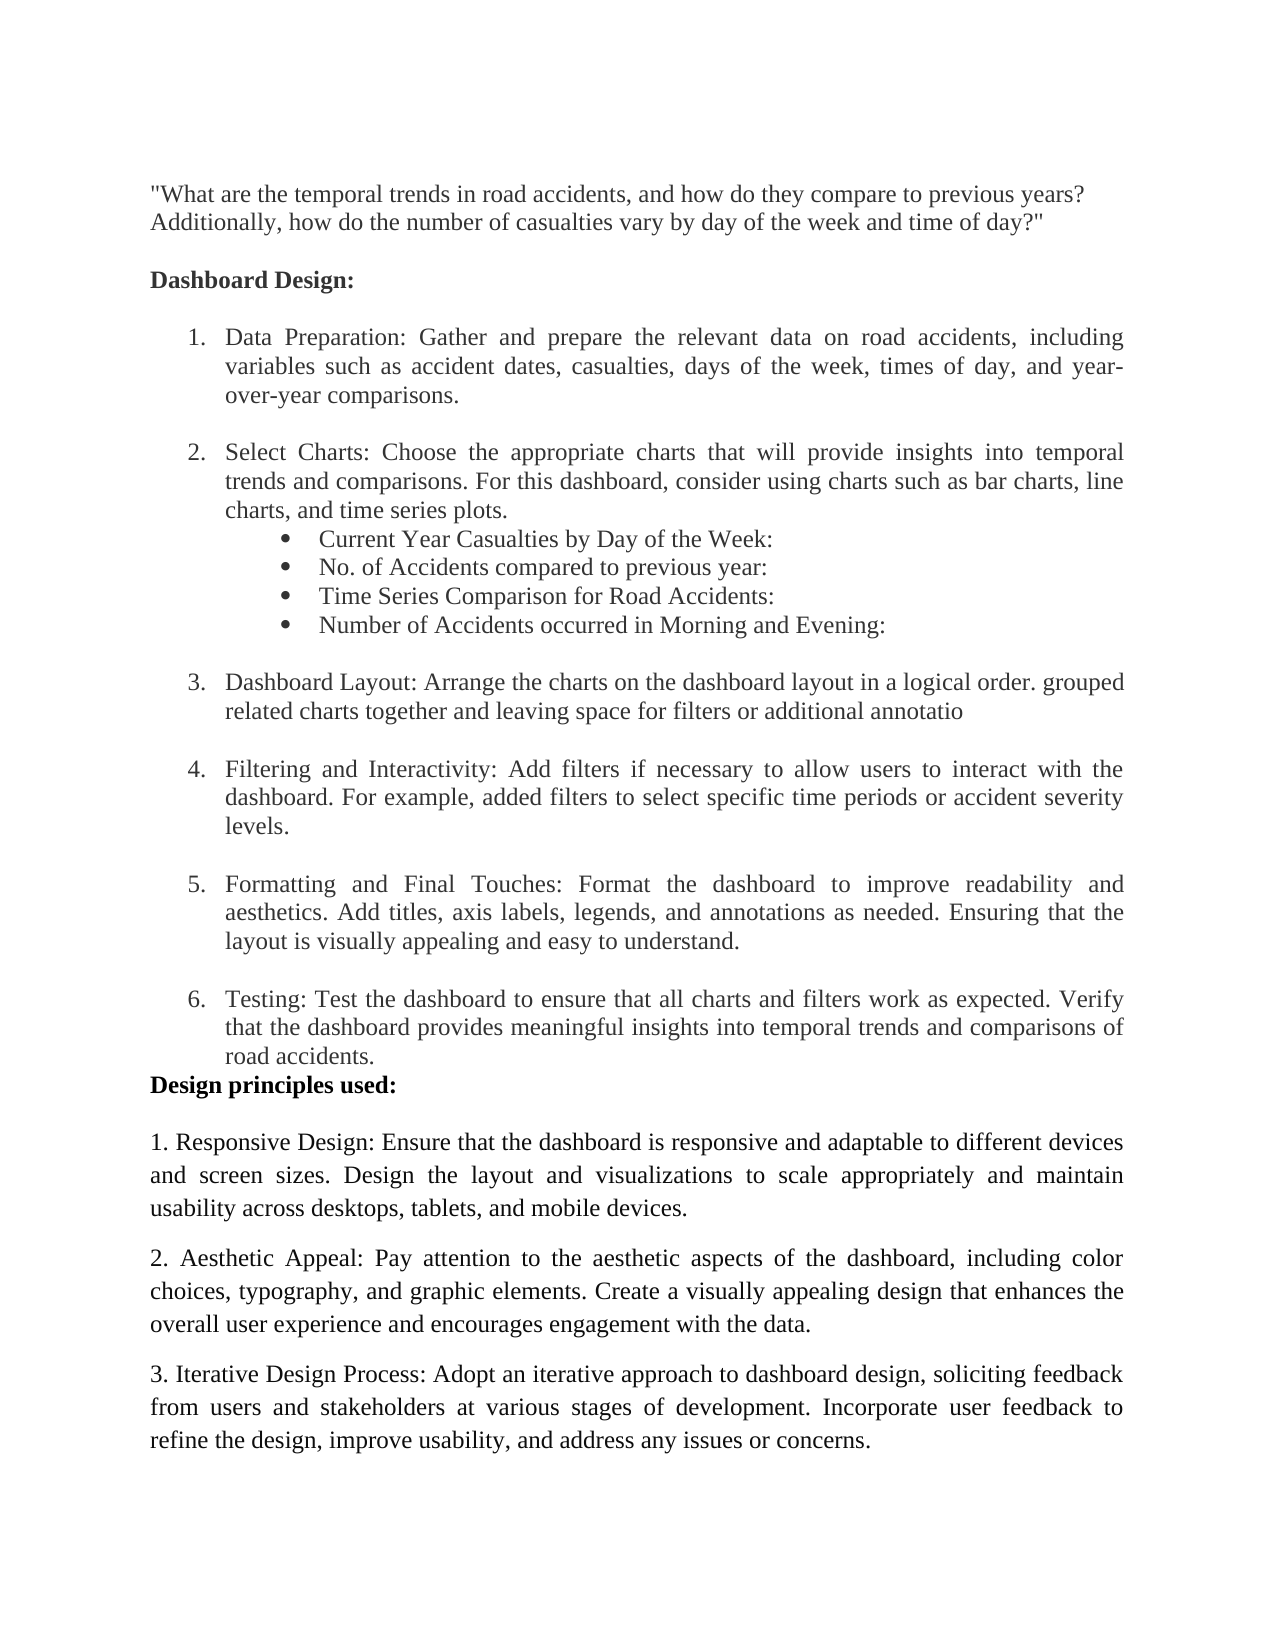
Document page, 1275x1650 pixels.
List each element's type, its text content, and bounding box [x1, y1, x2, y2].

text Introduction: [150, 715, 1125, 743]
list Select Charts: Choose the appropriate charts that will provide insights into temporal trends and comparisons. For this dashboard, consider using charts such as bar charts, line charts, and time series plots. [187, 1402, 1125, 1488]
list Number of Accidents occurred in Morning and Evening with Number of Casuality [187, 1028, 1125, 1057]
list Time Series Comparison for Road accidents [187, 999, 1125, 1028]
text "What are the temporal trends in road accidents, and how do they compare to previous years? Additionally, how do the number of casualties vary by day of the week and time of day?" [150, 1143, 1125, 1201]
text Charts included: [150, 913, 1125, 942]
text Dashboard Design:Bottom of Form [150, 1229, 1125, 1258]
list Data Preparation: Gather and prepare the relevant data on road accidents, including variables such as accident dates, casualties, days of the week, times of day, and year-over-year comparisons. [187, 1287, 1125, 1373]
list Current year Casualties by Day of Week [187, 942, 1125, 971]
list No: of Accidents compared to previous year [187, 971, 1125, 999]
text Questions accident by dashboard: [150, 1086, 1125, 1114]
text The dashboard provides a detailed exploration of temporal patterns in road accidents, aiming to uncover trends over time and compare current data with previous years. By analyzing the distribution of accidents across different days of the week and times of the day, we seek to identify key insights that can inform targeted interventions and enhance road safety measures. [150, 764, 1125, 892]
picture [150, 150, 1125, 694]
